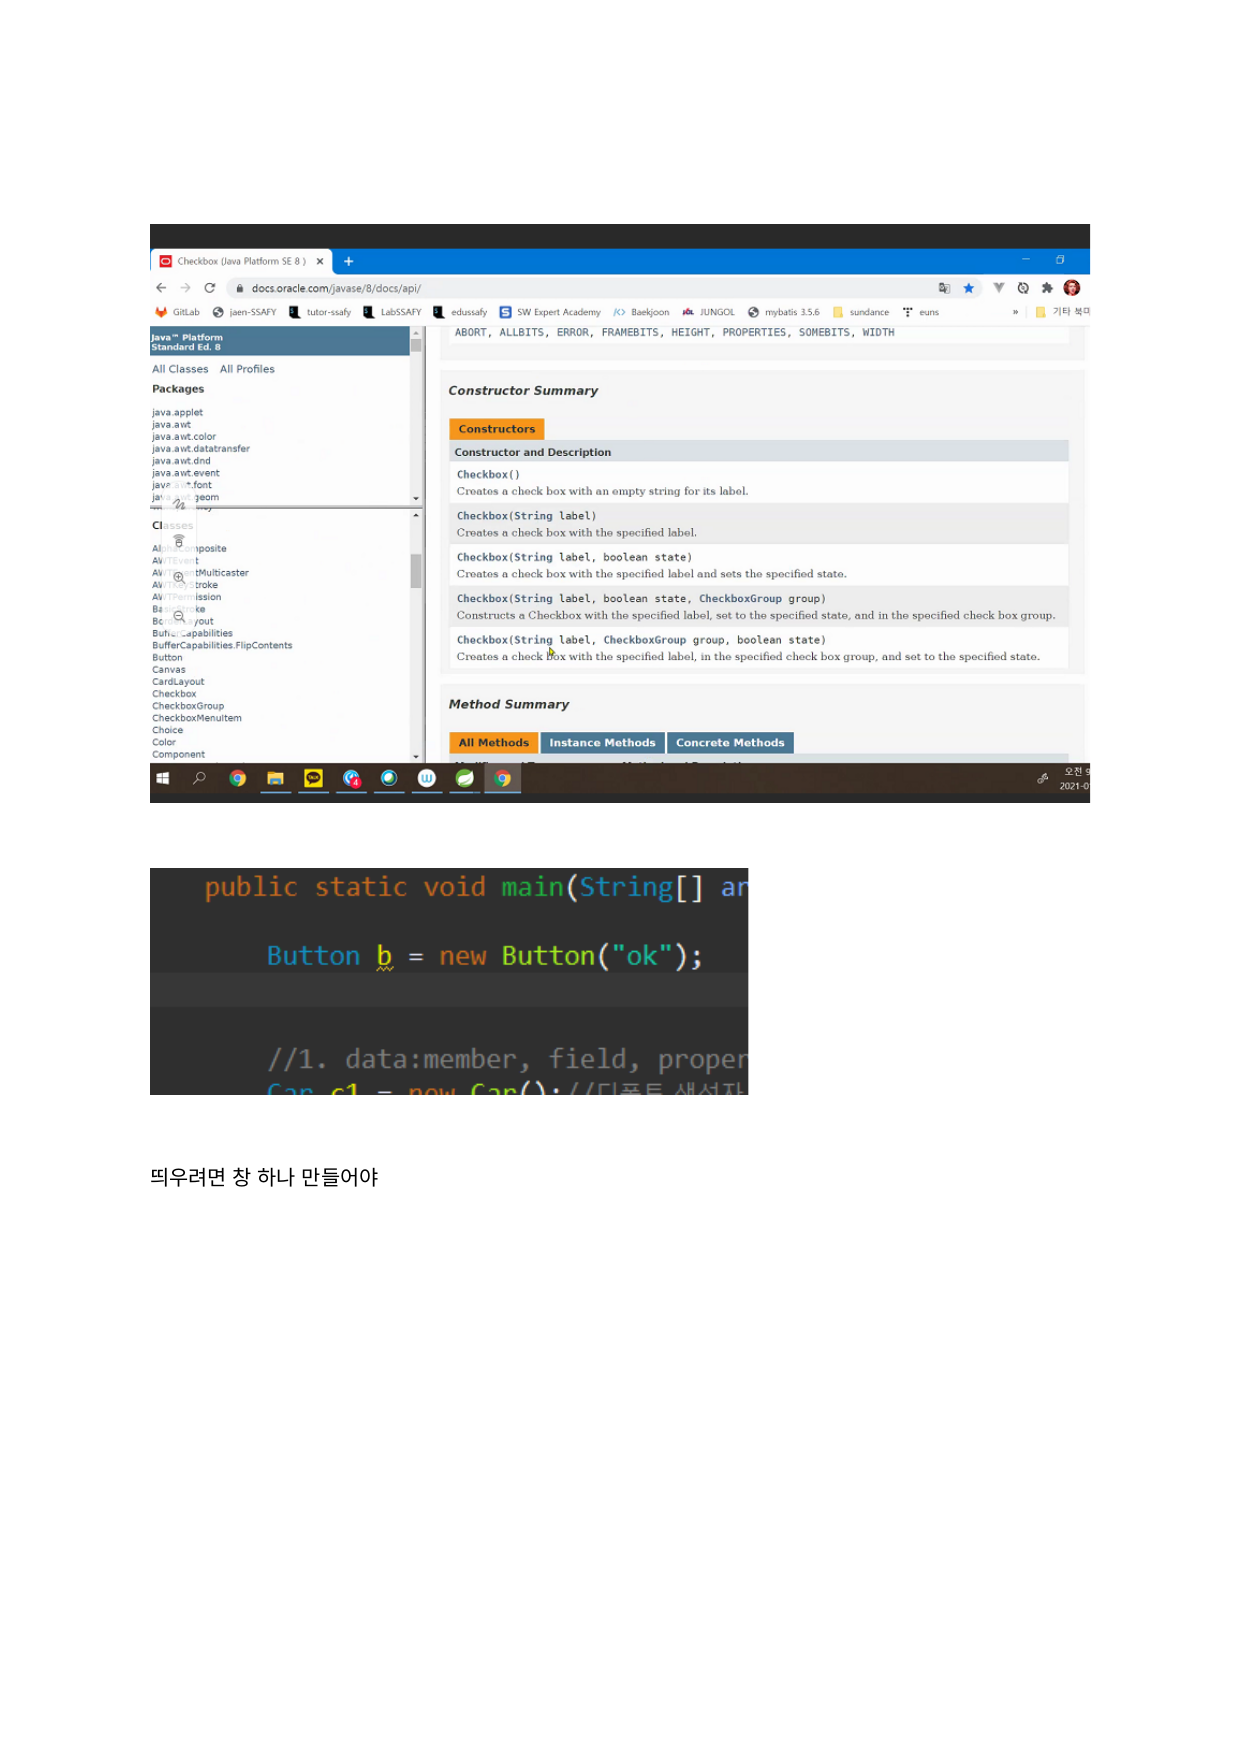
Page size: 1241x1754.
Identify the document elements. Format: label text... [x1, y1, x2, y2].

picture [150, 224, 1091, 803]
picture [150, 868, 749, 1095]
text 띄우려면 창 하나 만들어야 [150, 1161, 1090, 1191]
